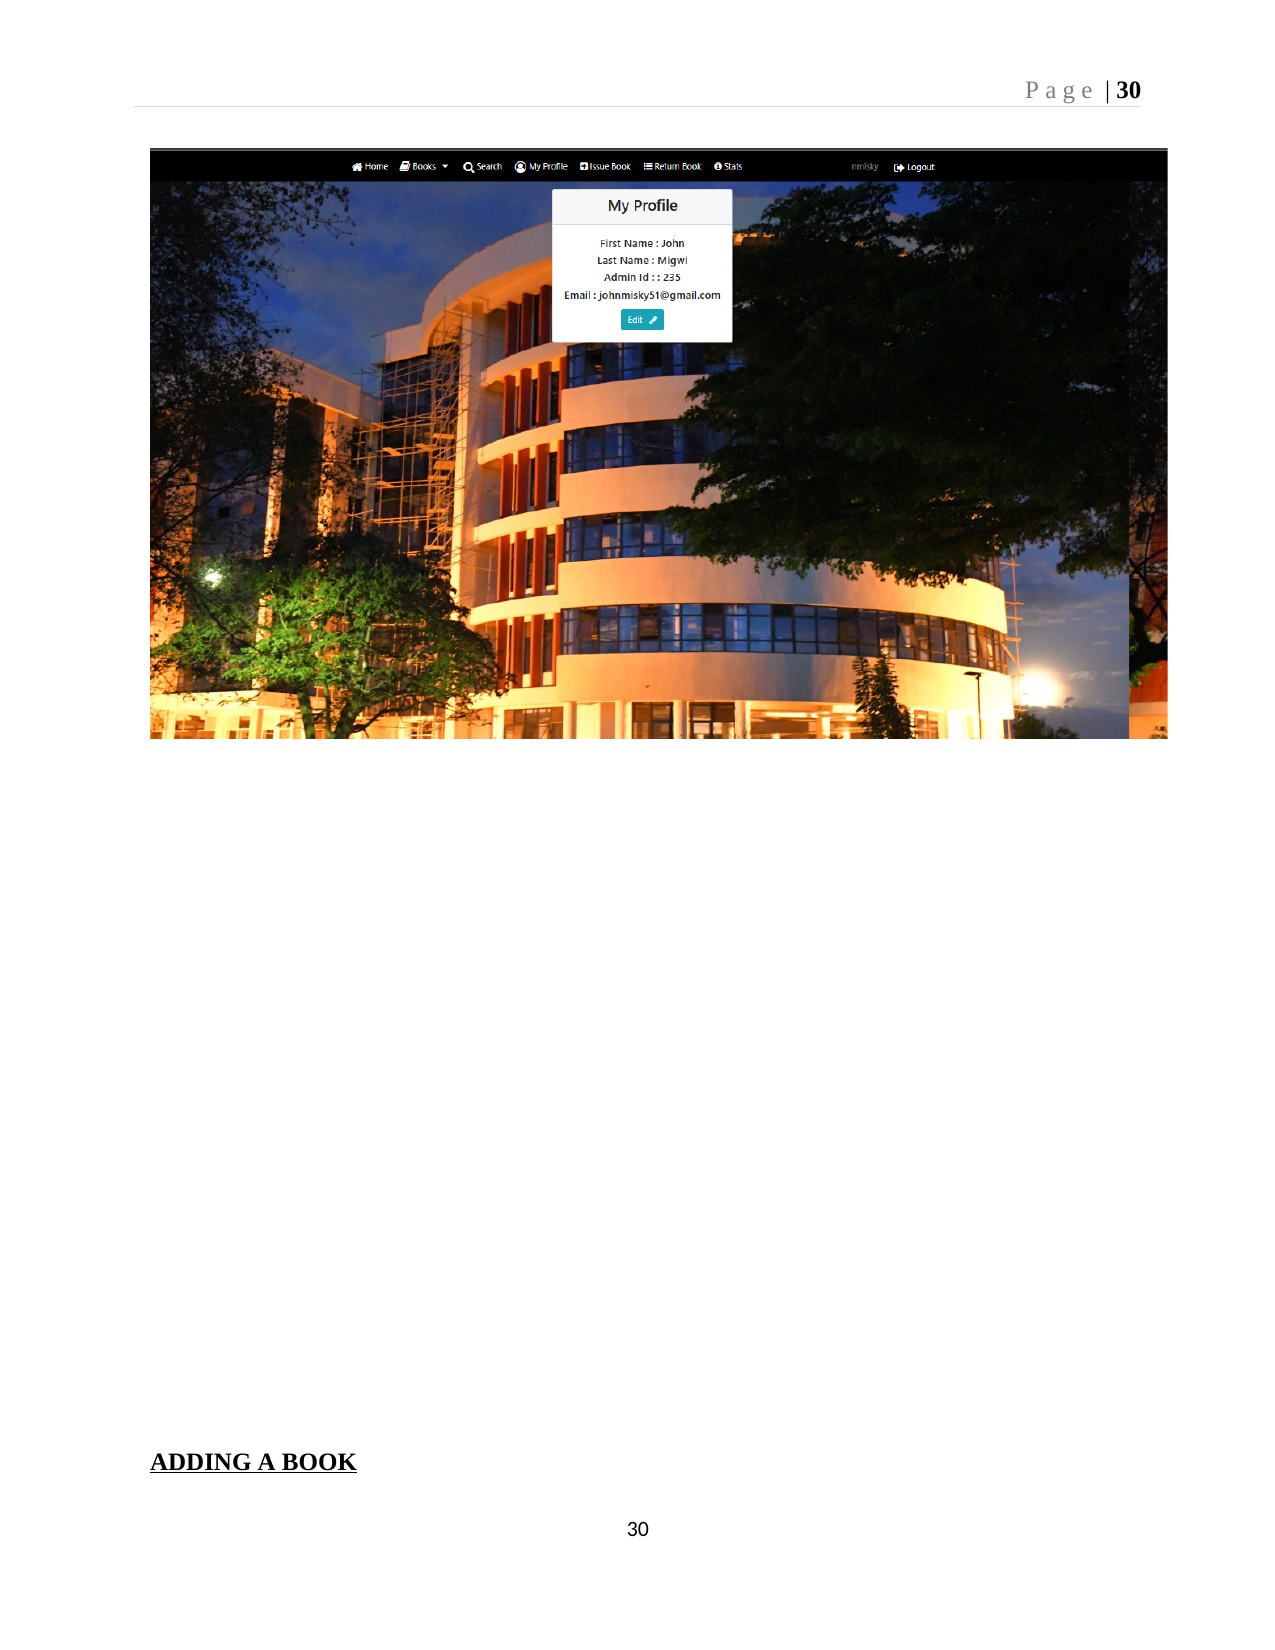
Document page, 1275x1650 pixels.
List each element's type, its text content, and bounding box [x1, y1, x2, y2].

text ADDING A BOOK [150, 1447, 1151, 1476]
picture [150, 148, 1168, 739]
